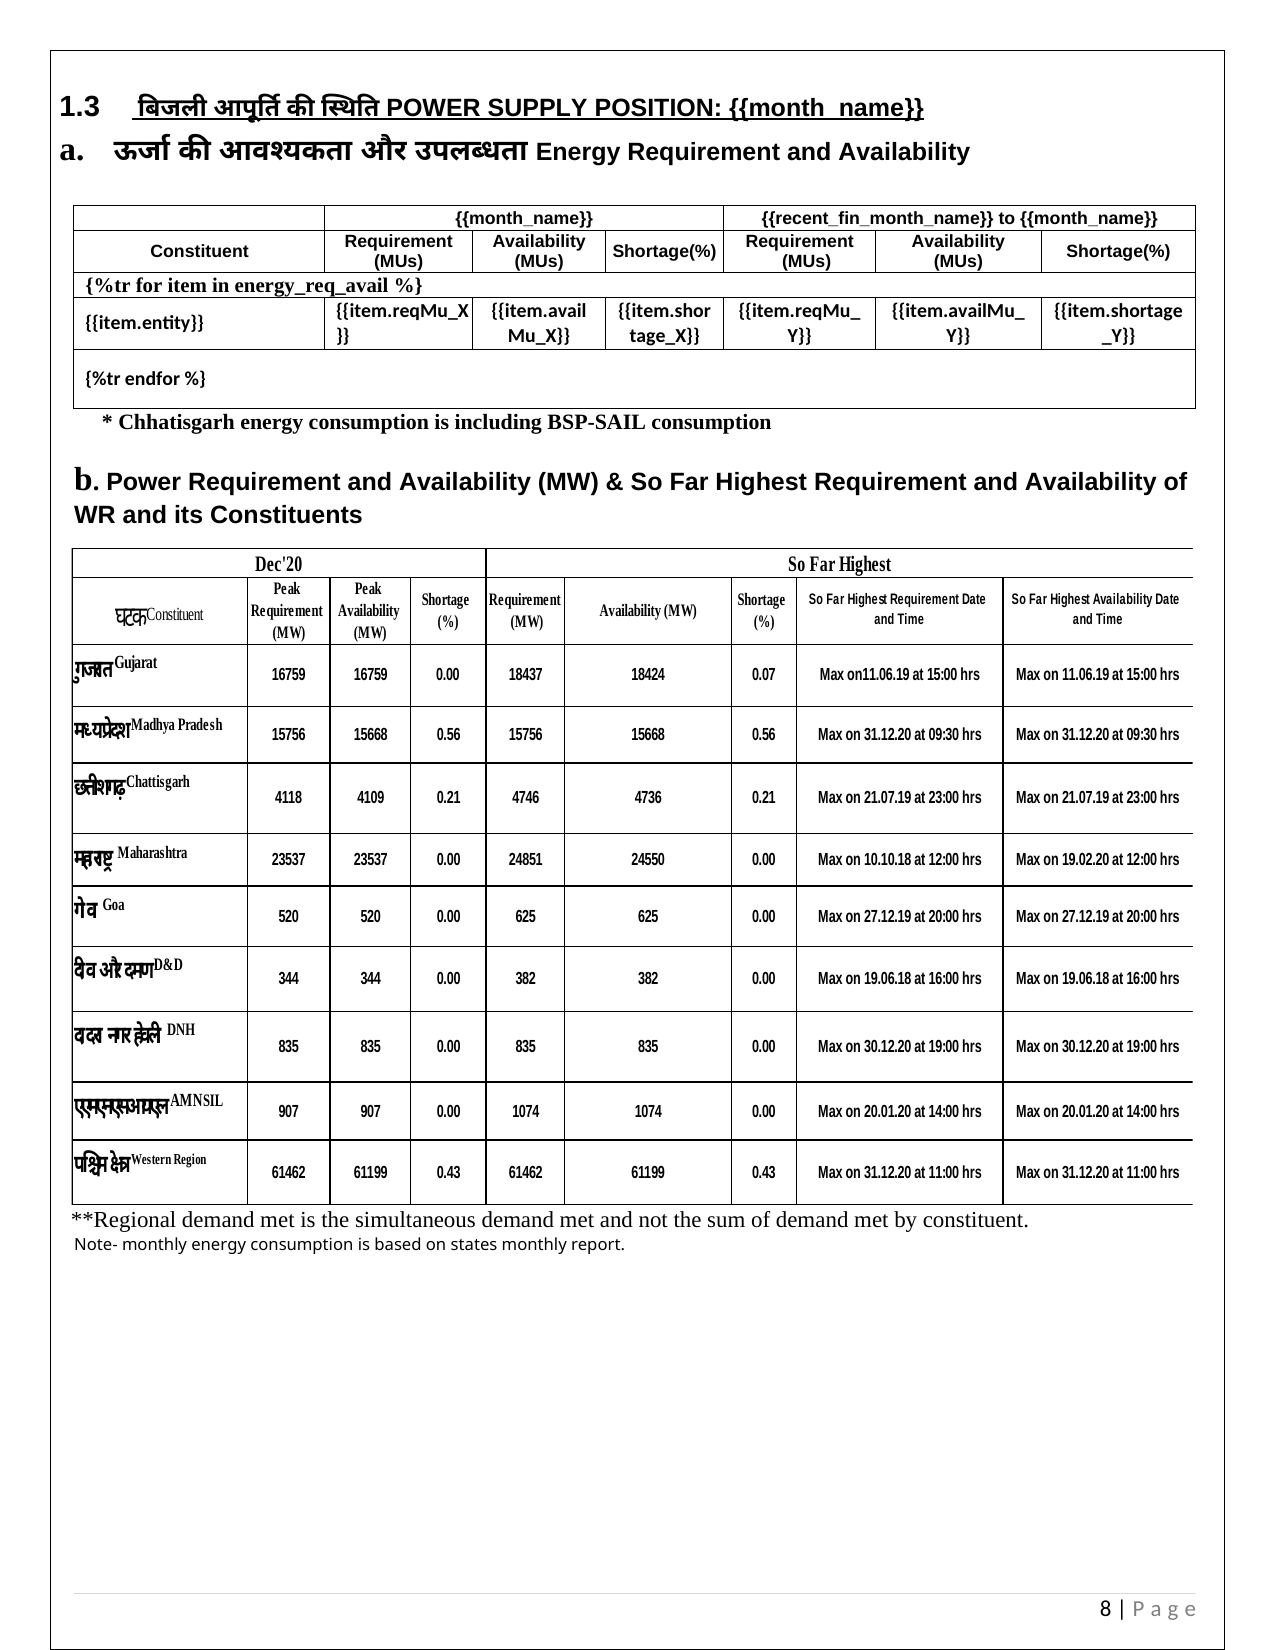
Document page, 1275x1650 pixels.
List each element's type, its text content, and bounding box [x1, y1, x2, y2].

table_cell {{item.availMu_X}} [473, 298, 605, 349]
table_header [74, 206, 324, 230]
text b. Power Requirement and Availability (MW) & So Far Highest Requirement and Availability of WR and its Constituents [74, 459, 1196, 529]
table_cell Shortage(%) [606, 231, 723, 272]
table_cell Constituent [74, 231, 324, 272]
table_cell {{item.entity}} [74, 298, 324, 349]
text a. ऊर्जा की आवश्यकता और उपलब्धता Energy Requirement and Availability [59, 129, 1196, 172]
table_cell Requirement (MUs) [724, 231, 875, 272]
table_cell {{item.availMu_Y}} [876, 298, 1041, 349]
table_cell Shortage(%) [1042, 231, 1195, 272]
text Note- monthly energy consumption is based on states monthly report. [74, 1232, 1196, 1255]
table_cell Requirement (MUs) [325, 231, 472, 272]
table_cell Availability (MUs) [473, 231, 605, 272]
text **Regional demand met is the simultaneous demand met and not the sum of demand met by constituent. [59, 1206, 1196, 1232]
table_cell {{item.reqMu_Y}} [724, 298, 875, 349]
table_cell {%tr for item in energy_req_avail %} [74, 273, 1195, 297]
table_cell Availability (MUs) [876, 231, 1041, 272]
text * Chhatisgarh energy consumption is including BSP-SAIL consumption [74, 409, 1196, 434]
table_cell {{item.shortage_Y}} [1042, 298, 1195, 349]
table_cell {%tr endfor %} [74, 350, 1195, 408]
table_cell {{item.shortage_X}} [606, 298, 723, 349]
text 1.3 बिजली आपूर्ति की स्थिति POWER SUPPLY POSITION: {{month_name}} [59, 89, 1196, 127]
table_header {{recent_fin_month_name}} to {{month_name}} [724, 206, 1195, 230]
table_header {{month_name}} [325, 206, 723, 230]
table_cell {{item.reqMu_X}} [325, 298, 472, 349]
